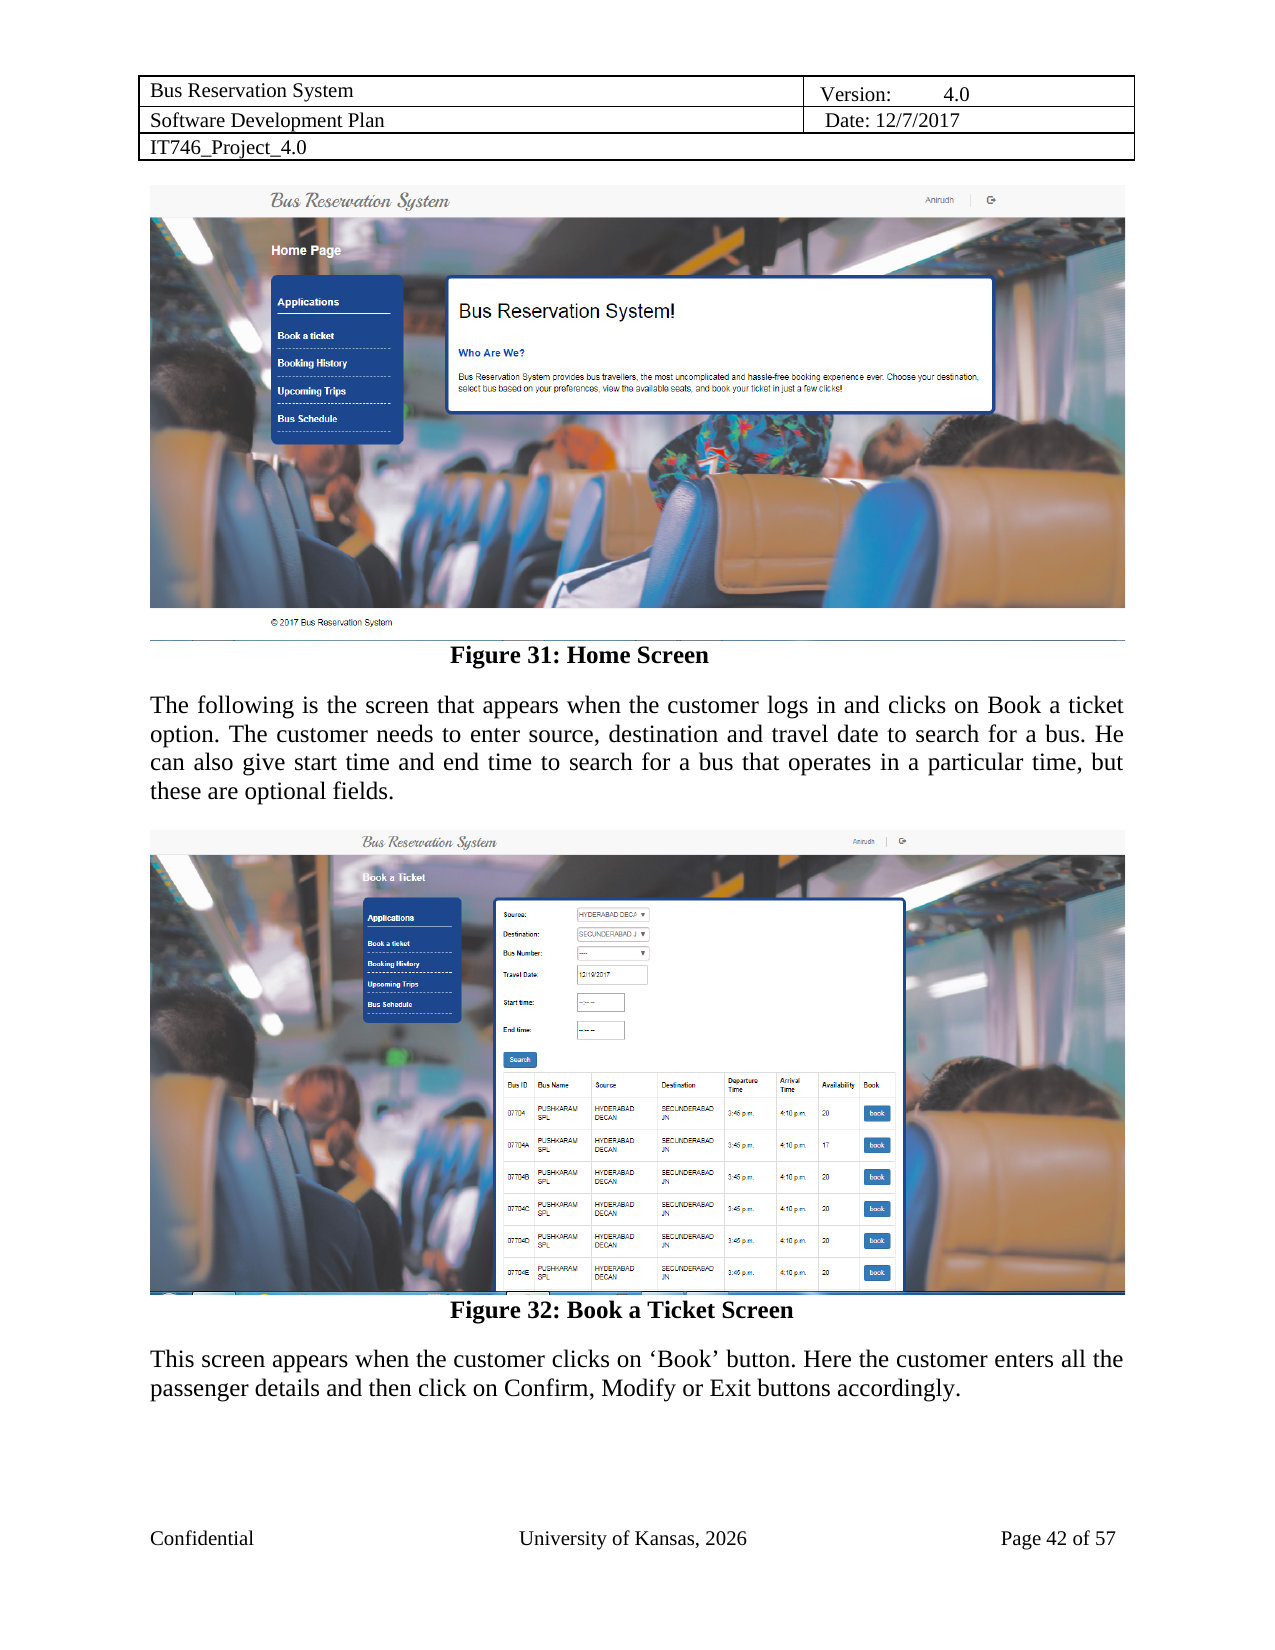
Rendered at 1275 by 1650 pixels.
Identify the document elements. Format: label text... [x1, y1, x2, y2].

text Figure 31: Home Screen [450, 641, 1125, 669]
text The following is the screen that appears when the customer logs in and clicks on Book a ticket option. The customer needs to enter source, destination and travel date to search for a bus. He can also give start time and end time to search for a bus that operates in a particular time, but these are optional fields. [150, 690, 1125, 805]
text This screen appears when the customer clicks on ‘Book’ button. Here the customer enters all the passenger details and then click on Confirm, Modify or Exit buttons accordingly. [150, 1344, 1125, 1402]
picture [150, 830, 1125, 1295]
picture [150, 185, 1125, 641]
text Figure 32: Book a Ticket Screen [450, 1295, 1125, 1323]
